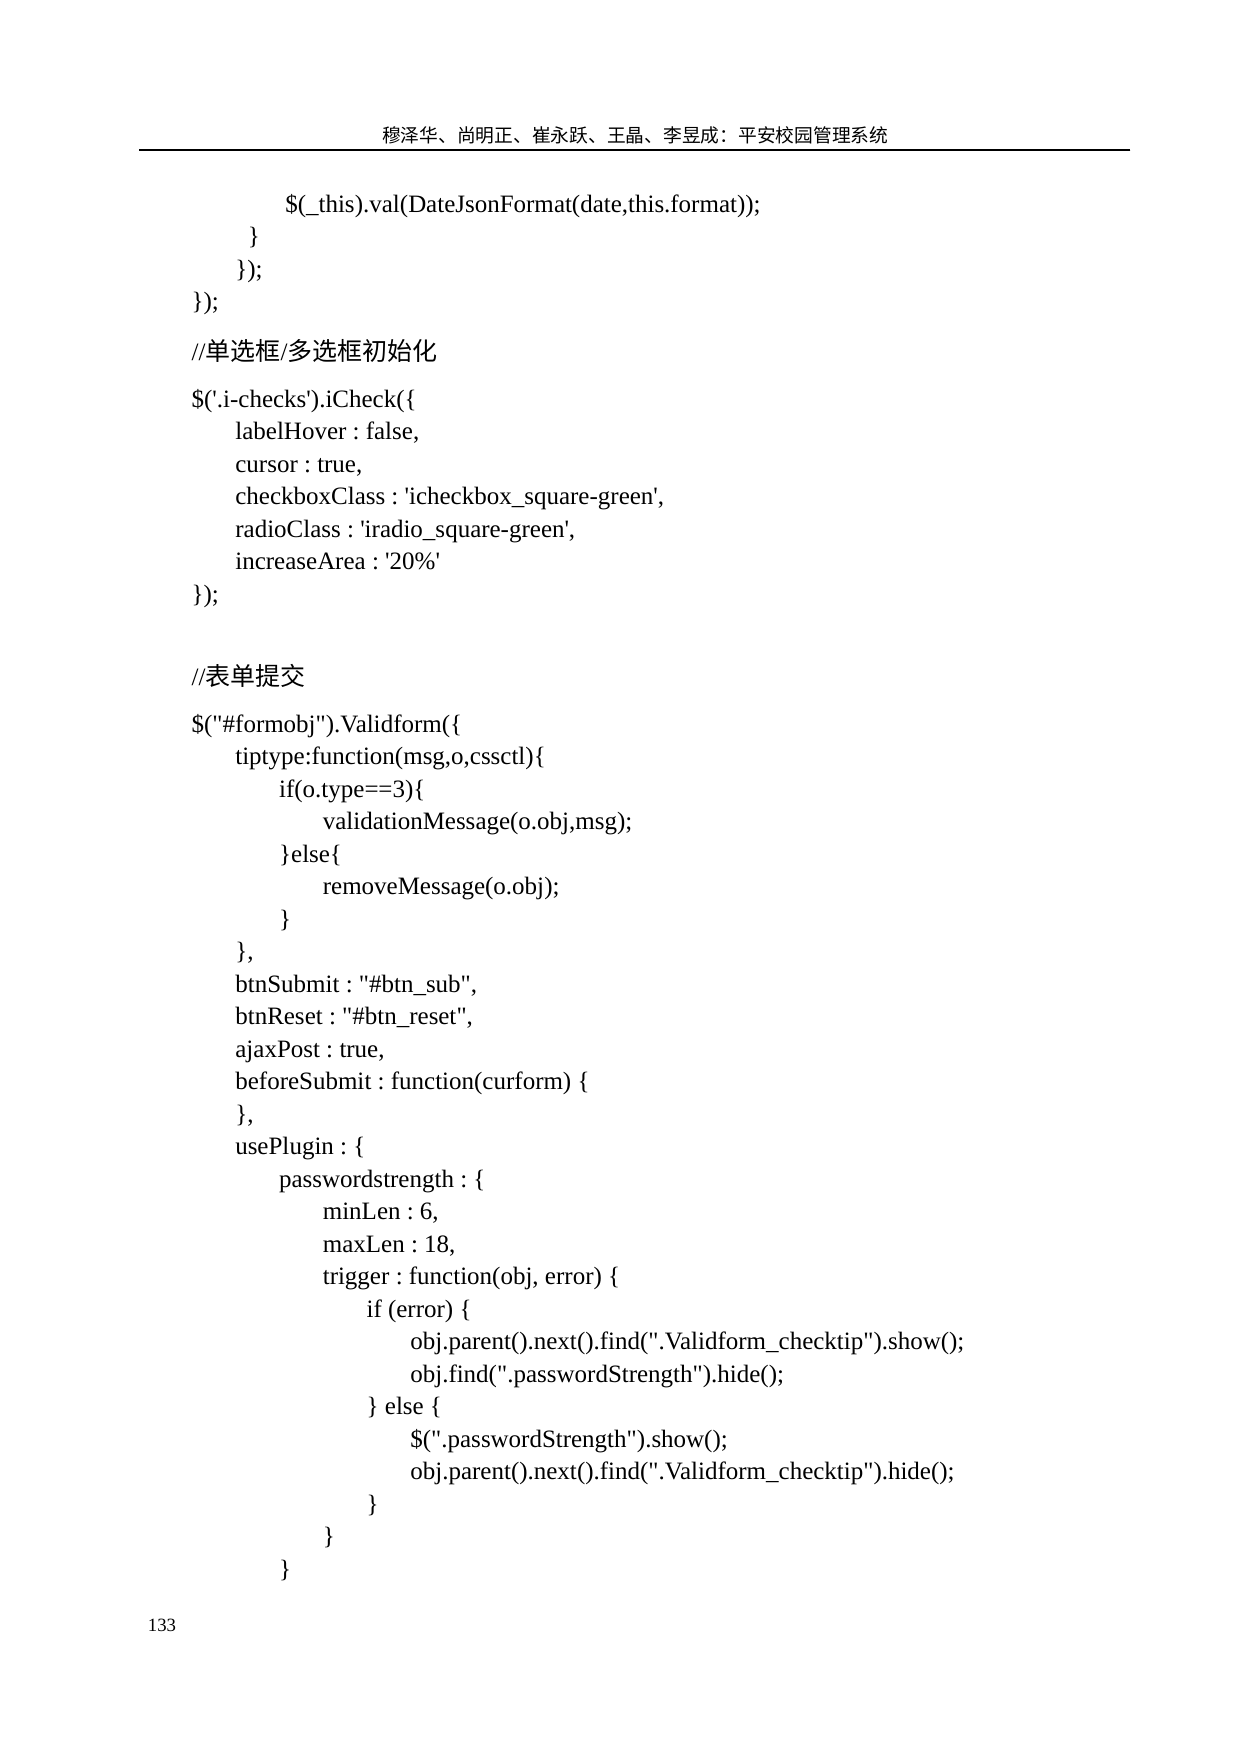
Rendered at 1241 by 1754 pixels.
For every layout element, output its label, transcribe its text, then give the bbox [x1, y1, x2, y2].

text maxLen : 18, [148, 1227, 1122, 1259]
text removeMessage(o.obj); [148, 869, 1122, 902]
text btnSubmit : "#btn_sub", [148, 967, 1122, 999]
text } else { [148, 1389, 1122, 1422]
text } [148, 1487, 1122, 1519]
text tiptype:function(msg,o,cssctl){ [148, 739, 1122, 772]
text obj.parent().next().find(".Validform_checktip").hide(); [148, 1454, 1122, 1487]
text } [148, 1552, 1122, 1584]
text } [148, 219, 1122, 252]
text }); [148, 252, 1122, 284]
text labelHover : false, [148, 414, 1122, 447]
text if(o.type==3){ [148, 772, 1122, 804]
text $('.i-checks').iCheck({ [148, 382, 1122, 414]
text beforeSubmit : function(curform) { [148, 1064, 1122, 1097]
text } [148, 1519, 1122, 1552]
text if (error) { [148, 1292, 1122, 1324]
text checkboxClass : 'icheckbox_square-green', [148, 479, 1122, 512]
text validationMessage(o.obj,msg); [148, 804, 1122, 837]
text trigger : function(obj, error) { [148, 1259, 1122, 1292]
text ajaxPost : true, [148, 1032, 1122, 1064]
text cursor : true, [148, 447, 1122, 479]
text //单选框/多选框初始化 [148, 317, 1122, 382]
text btnReset : "#btn_reset", [148, 999, 1122, 1032]
text }); [148, 284, 1122, 317]
text passwordstrength : { [148, 1162, 1122, 1194]
text }, [148, 1097, 1122, 1129]
text }); [148, 577, 1122, 609]
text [148, 187, 1122, 219]
text increaseArea : '20%' [148, 544, 1122, 577]
text minLen : 6, [148, 1194, 1122, 1227]
text obj.find(".passwordStrength").hide(); [148, 1357, 1122, 1389]
text //表单提交 [148, 642, 1122, 707]
text }, [148, 934, 1122, 967]
text radioClass : 'iradio_square-green', [148, 512, 1122, 544]
text obj.parent().next().find(".Validform_checktip").show(); [148, 1324, 1122, 1357]
text $("#formobj").Validform({ [148, 707, 1122, 739]
text $(".passwordStrength").show(); [148, 1422, 1122, 1454]
text } [148, 902, 1122, 934]
text }else{ [148, 837, 1122, 869]
text usePlugin : { [148, 1129, 1122, 1162]
